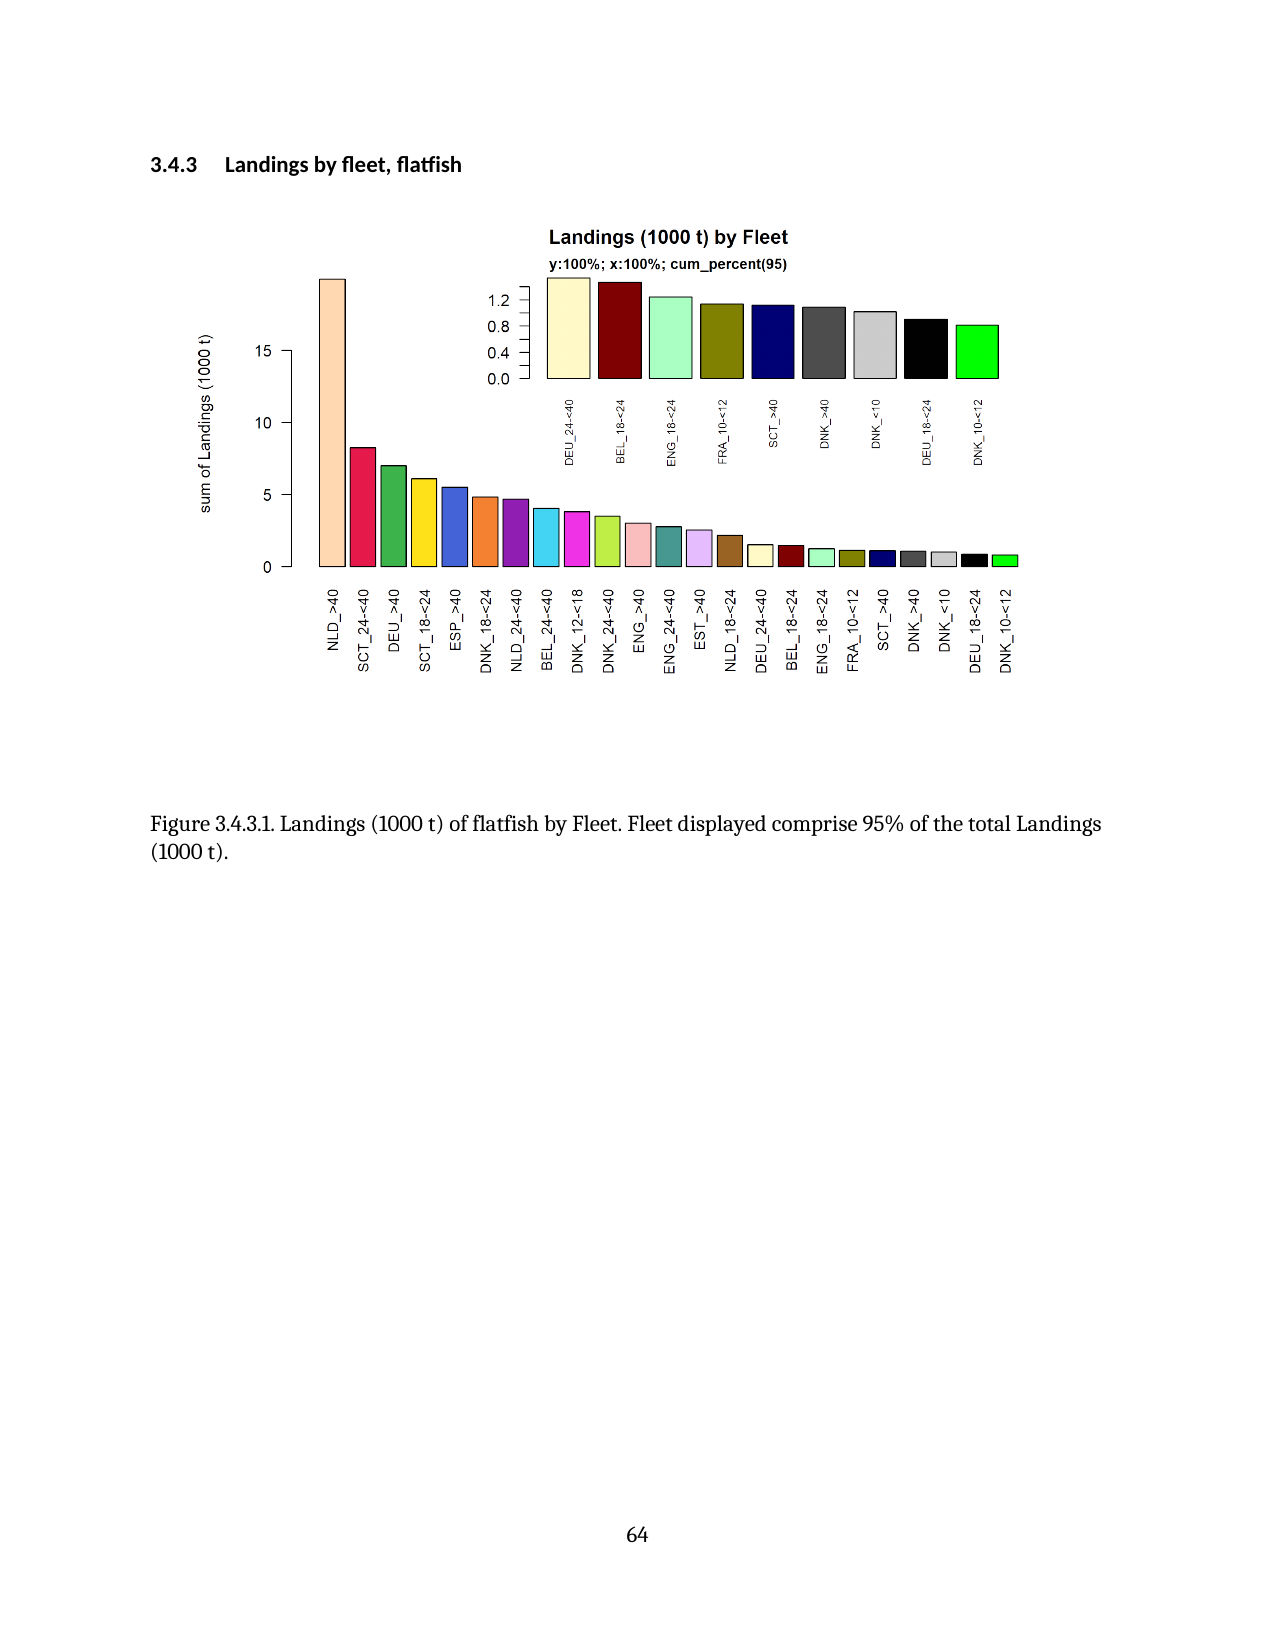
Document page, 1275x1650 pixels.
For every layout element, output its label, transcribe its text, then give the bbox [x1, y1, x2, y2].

subtitle Landings by fleet, flatfish [150, 150, 1125, 178]
text Figure 3.4.3.1. Landings (1000 t) of flatfish by Fleet. Fleet displayed comprise 95% of the total Landings (1000 t). [150, 809, 1125, 865]
picture [150, 198, 1125, 809]
